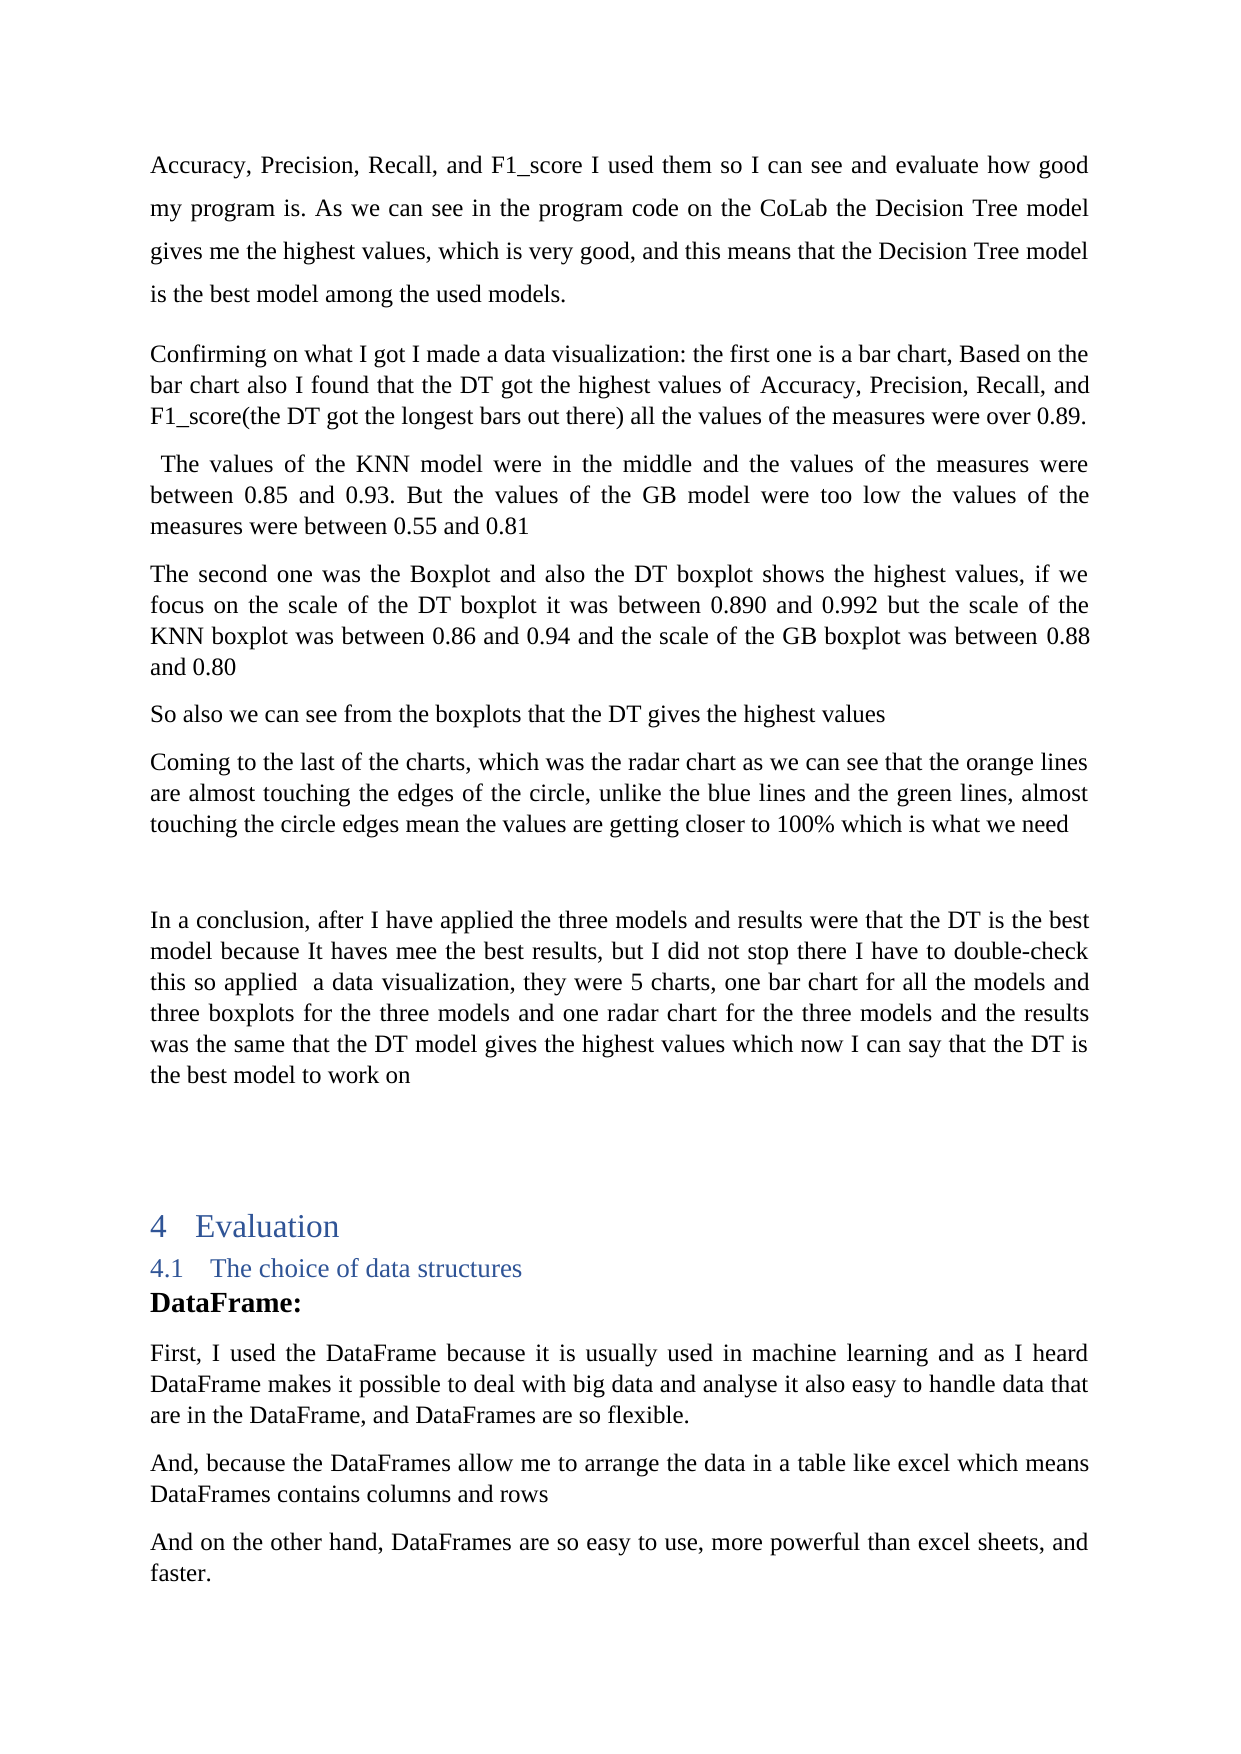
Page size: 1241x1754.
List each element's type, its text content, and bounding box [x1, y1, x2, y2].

text In a conclusion, after I have applied the three models and results were that the DT is the best model because It haves mee the best results, but I did not stop there I have to double-check this so applied a data visualization, they were 5 charts, one bar chart for all the models and three boxplots for the three models and one radar chart for the three models and the results was the same that the DT model gives the highest values which now I can say that the DT is the best model to work on [150, 905, 1090, 1089]
text The second one was the Boxplot and also the DT boxplot shows the highest values, if we focus on the scale of the DT boxplot it was between 0.890 and 0.992 but the scale of the KNN boxplot was between 0.86 and 0.94 and the scale of the GB boxplot was between 0.88 and 0.80 [150, 559, 1090, 681]
subtitle Evaluation [150, 1206, 1090, 1244]
text First, I used the DataFrame because it is usually used in machine learning and as I heard DataFrame makes it possible to deal with big data and analyse it also easy to handle data that are in the DataFrame, and DataFrames are so flexible. [150, 1338, 1090, 1429]
text And, because the DataFrames allow me to arrange the data in a table like excel which means DataFrames contains columns and rows [150, 1448, 1090, 1508]
text Confirming on what I got I made a data visualization: the first one is a bar chart, Based on the bar chart also I found that the DT got the highest values of Accuracy, Precision, Recall, and F1_score(the DT got the longest bars out there) all the values of the measures were over 0.89. [150, 339, 1090, 430]
text The values of the KNN model were in the middle and the values of the measures were between 0.85 and 0.93. But the values of the GB model were too low the values of the measures were between 0.55 and 0.81 [150, 449, 1090, 540]
text DataFrame: [150, 1285, 1090, 1319]
subtitle The choice of data structures [150, 1252, 1090, 1283]
text Coming to the last of the charts, which was the radar chart as we can see that the orange lines are almost touching the edges of the circle, unlike the blue lines and the green lines, almost touching the circle edges mean the values are getting closer to 100% which is what we need [150, 747, 1090, 838]
text So also we can see from the boxplots that the DT gives the highest values [150, 699, 1090, 728]
text Accuracy, Precision, Recall, and F1_score I used them so I can see and evaluate how good my program is. As we can see in the program code on the CoLab the Decision Tree model gives me the highest values, which is very good, and this means that the Decision Tree model is the best model among the used models. [150, 150, 1090, 308]
text And on the other hand, DataFrames are so easy to use, more powerful than excel sheets, and faster. [150, 1527, 1090, 1586]
